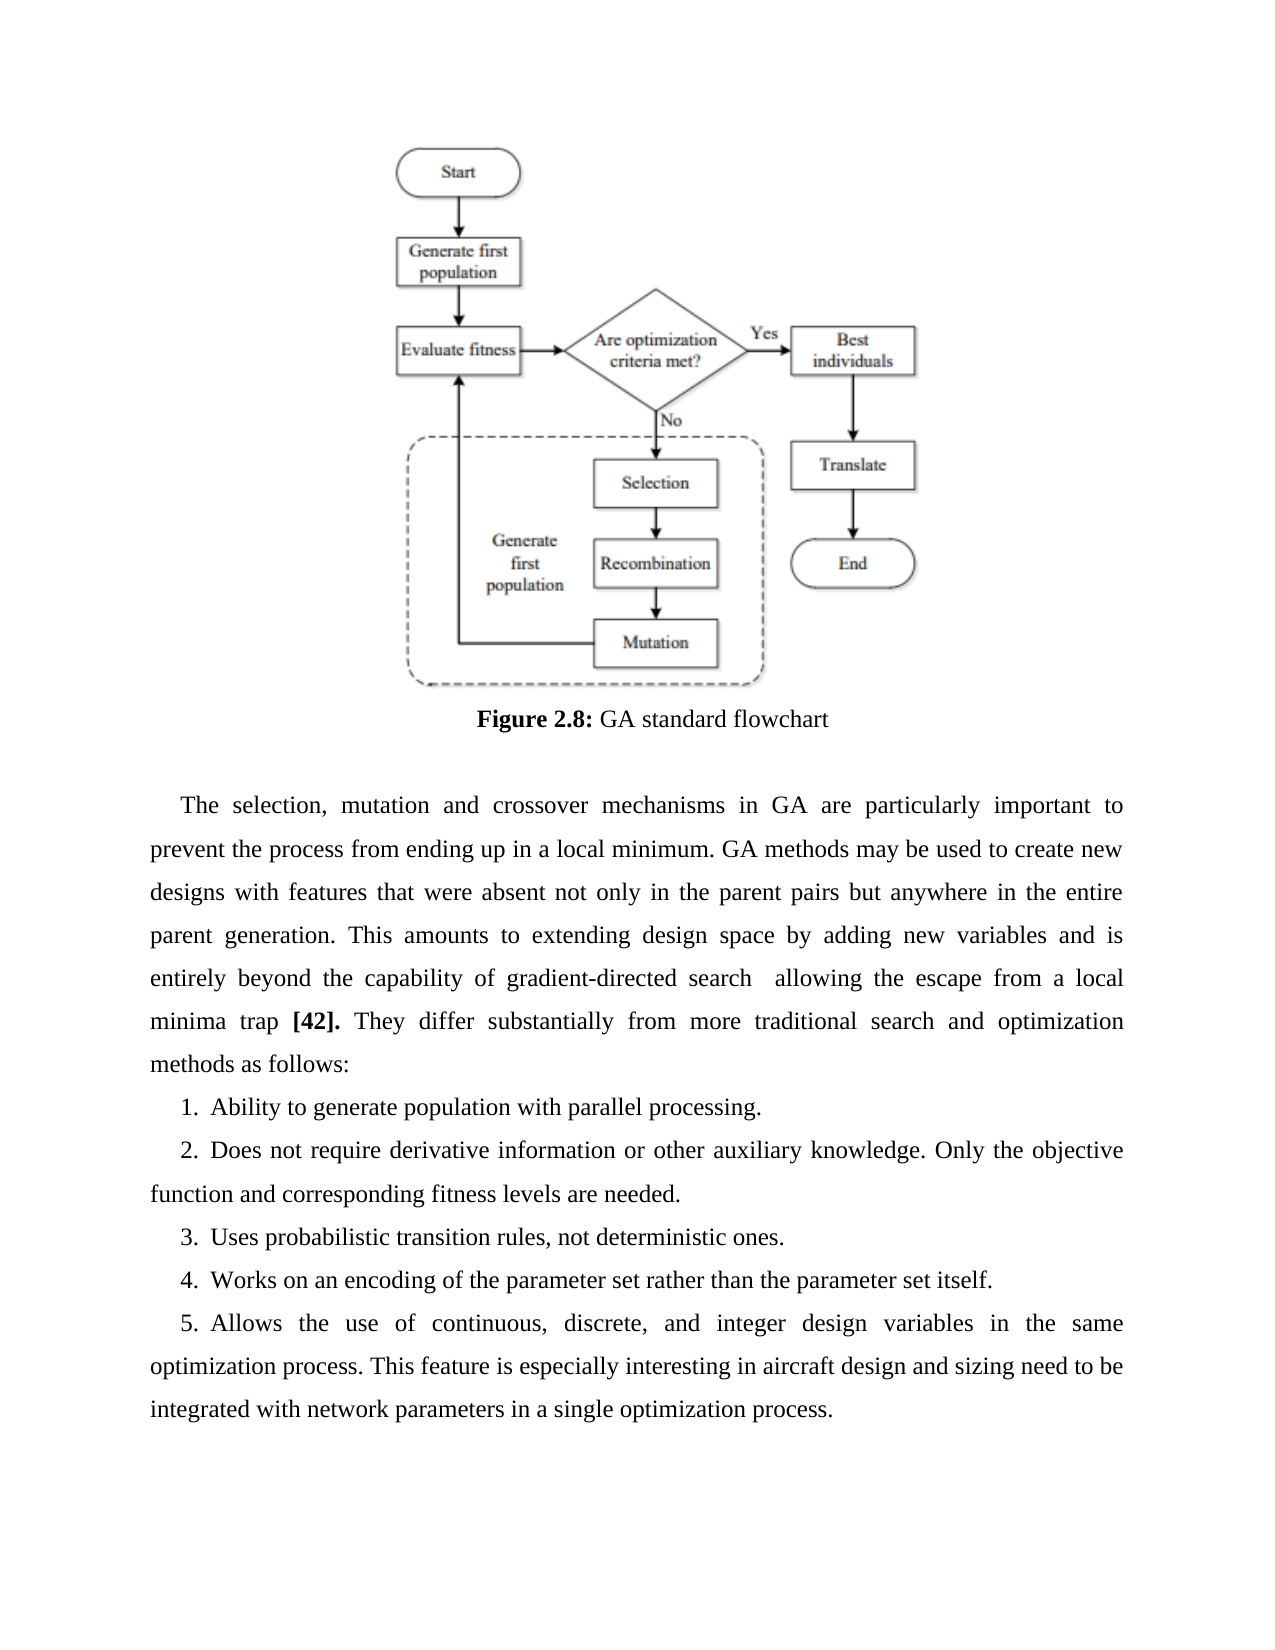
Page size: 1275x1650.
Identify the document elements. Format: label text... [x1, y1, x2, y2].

text 1. Ability to generate population with parallel processing. [150, 1092, 1125, 1121]
text 2. Does not require derivative information or other auxiliary knowledge. Only the objective function and corresponding fitness levels are needed. [150, 1136, 1125, 1207]
text Figure 2.8: GA standard flowchart [150, 704, 1125, 733]
text 5. Allows the use of continuous, discrete, and integer design variables in the same optimization process. This feature is especially interesting in aircraft design and sizing need to be integrated with network parameters in a single optimization process. [150, 1308, 1125, 1423]
text 3. Uses probabilistic transition rules, not deterministic ones. [150, 1222, 1125, 1251]
text The selection, mutation and crossover mechanisms in GA are particularly important to prevent the process from ending up in a local minimum. GA methods may be used to create new designs with features that were absent not only in the parent pairs but anywhere in the entire parent generation. This amounts to extending design space by adding new variables and is entirely beyond the capability of gradient-directed search allowing the escape from a local minima trap . They differ substantially from more traditional search and optimization methods as follows: [150, 791, 1125, 1078]
picture [365, 132, 940, 693]
text 4. Works on an encoding of the parameter set rather than the parameter set itself. [150, 1265, 1125, 1294]
